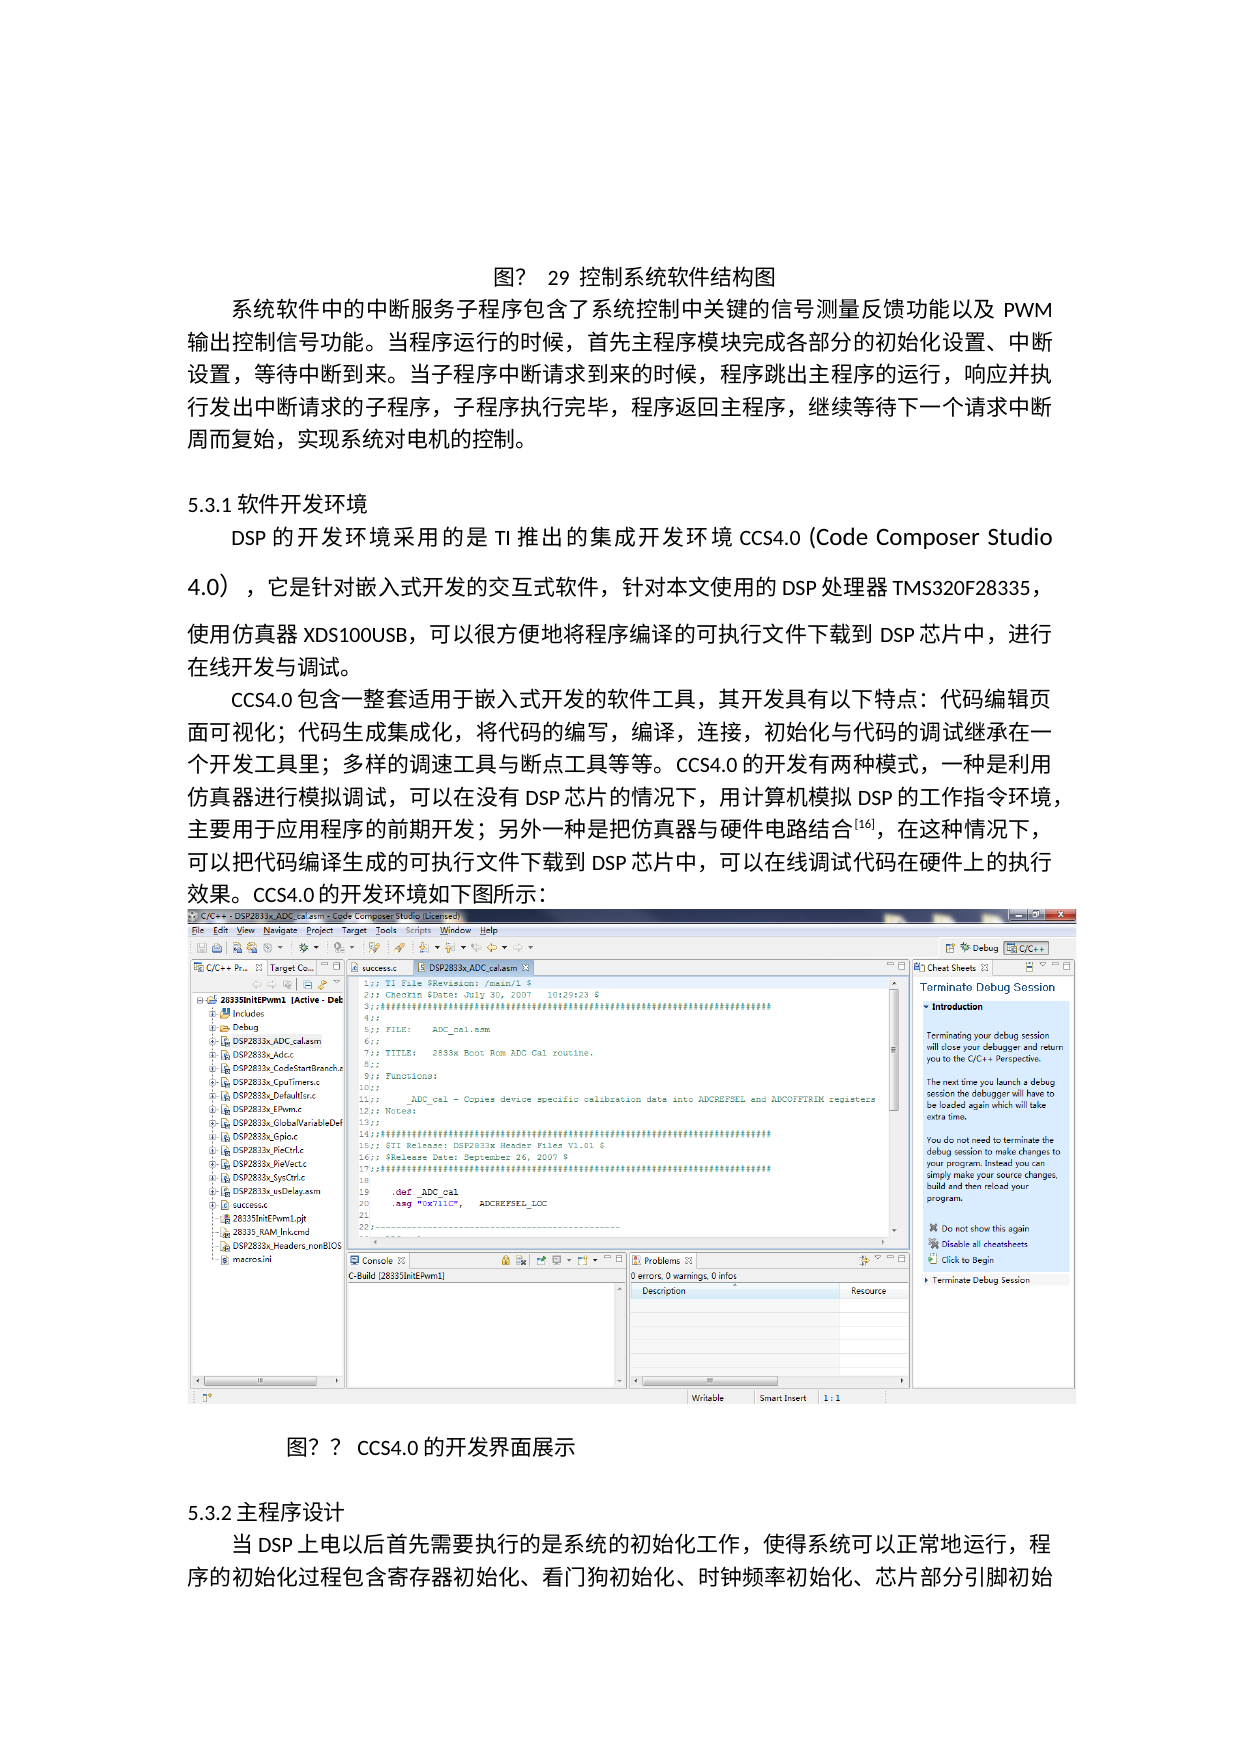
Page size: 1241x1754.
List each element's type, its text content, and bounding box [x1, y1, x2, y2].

text 系统软件中的中断服务子程序包含了系统控制中关键的信号测量反馈功能以及PWM输出控制信号功能。当程序运行的时候，首先主程序模块完成各部分的初始化设置、中断设置，等待中断到来。当子程序中断请求到来的时候，程序跳出主程序的运行，响应并执行发出中断请求的子程序，子程序执行完毕，程序返回主程序，继续等待下一个请求中断，周而复始，实现系统对电机的控制。 [187, 292, 1053, 454]
text 5.3.2主程序设计 [187, 1494, 1053, 1527]
text DSP的开发环境采用的是TI推出的集成开发环境CCS4.0 (Code Composer Studio 4.0），它是针对嵌入式开发的交互式软件，针对本文使用的DSP处理器TMS320F28335，使用仿真器XDS100USB，可以很方便地将程序编译的可执行文件下载到DSP芯片中，进行在线开发与调试。 [187, 519, 1053, 682]
text 图？？ CCS4.0 的开发界面展示 [187, 1429, 1053, 1462]
text 5.3.1 软件开发环境 [187, 487, 1053, 519]
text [187, 1527, 1053, 1592]
text CCS4.0包含一整套适用于嵌入式开发的软件工具，其开发具有以下特点：代码编辑页面可视化；代码生成集成化，将代码的编写，编译，连接，初始化与代码的调试继承在一个开发工具里；多样的调速工具与断点工具等等。CCS4.0的开发有两种模式，一种是利用仿真器进行模拟调试，可以在没有DSP芯片的情况下，用计算机模拟DSP的工作指令环境，主要用于应用程序的前期开发；另外一种是把仿真器与硬件电路结合[16]，在这种情况下，可以把代码编译生成的可执行文件下载到DSP芯片中，可以在线调试代码在硬件上的执行效果。CCS4.0的开发环境如下图所示： [187, 682, 1053, 909]
text 图？ 29 控制系统软件结构图 [450, 259, 1053, 292]
picture [187, 909, 1077, 1404]
